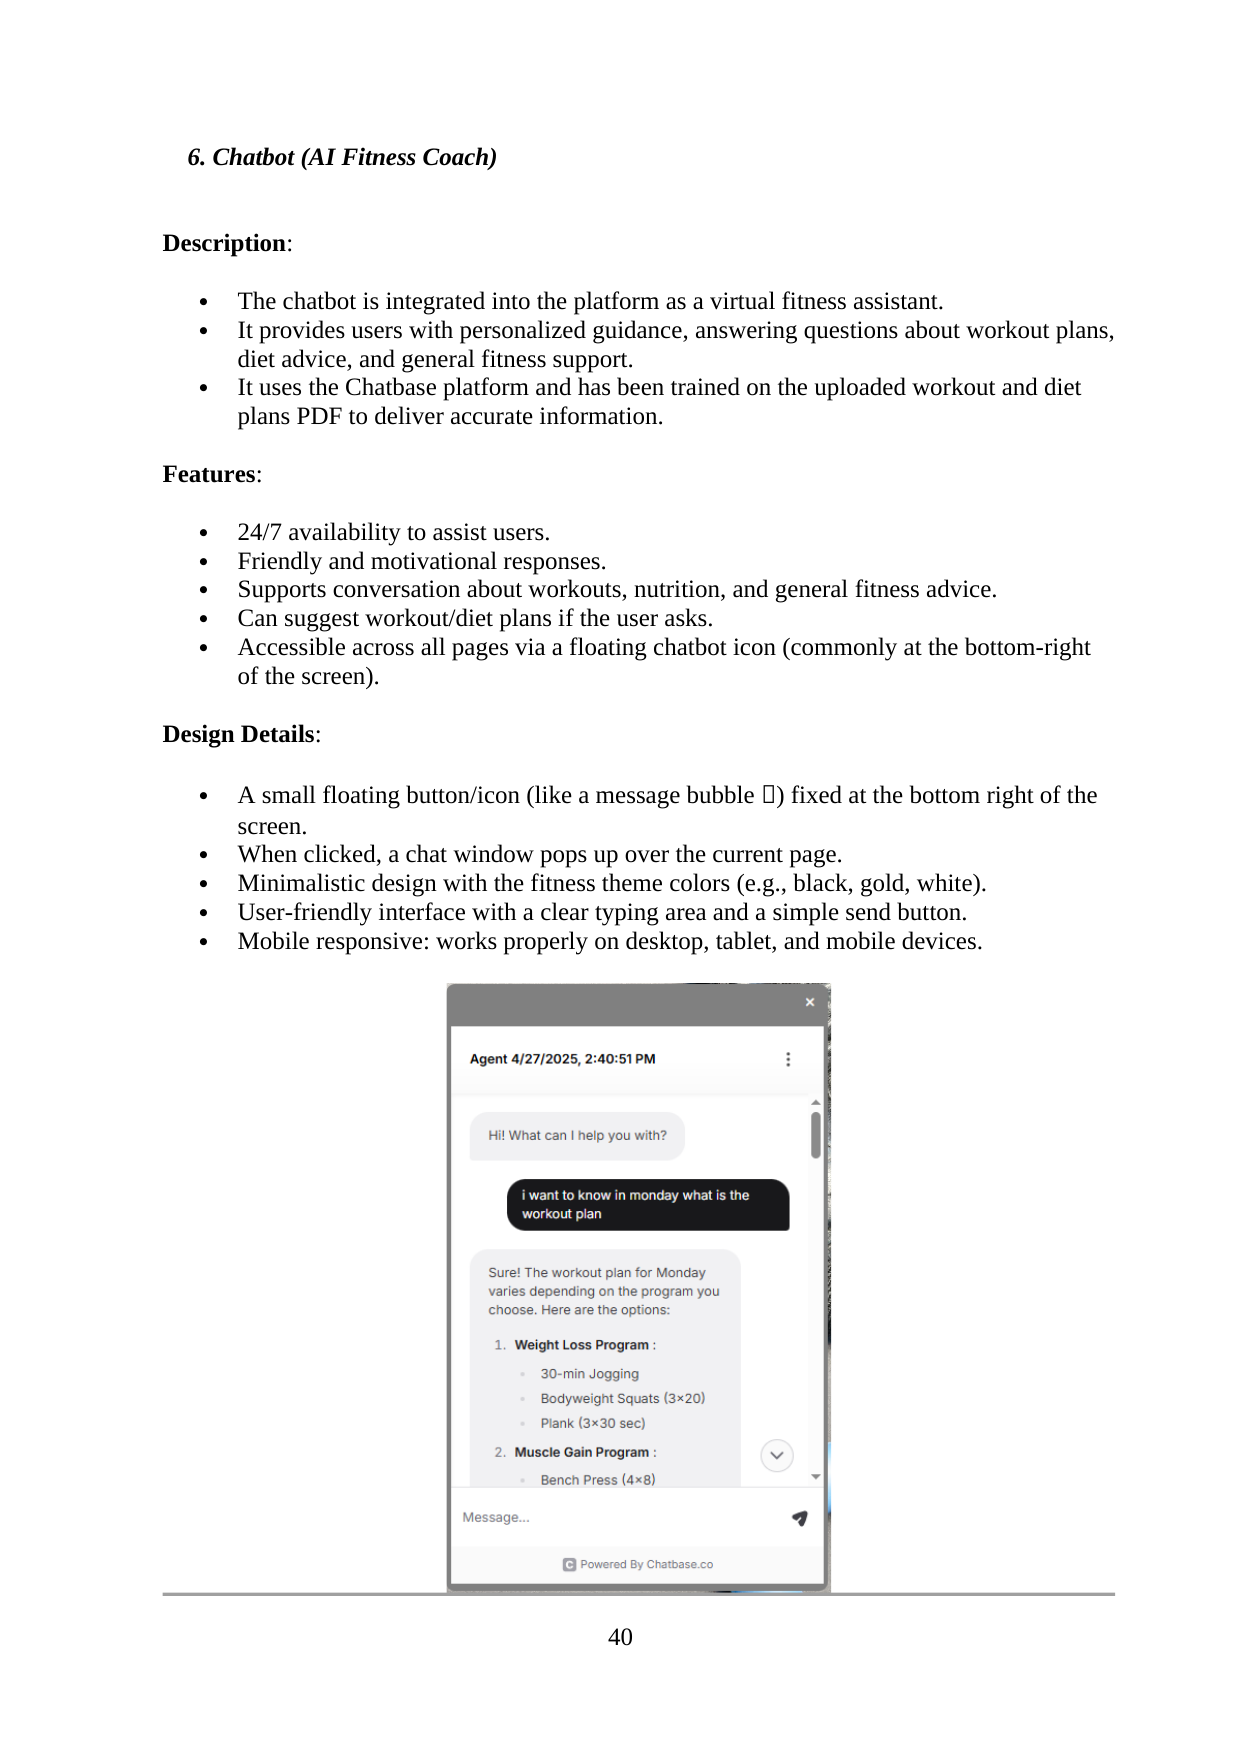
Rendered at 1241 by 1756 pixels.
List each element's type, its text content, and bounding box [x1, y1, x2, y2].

list 24/7 availability to assist users. [200, 517, 1115, 546]
text Design Details: [162, 719, 1115, 747]
list It provides users with personalized guidance, answering questions about workout plans, diet advice, and general fitness support. [200, 315, 1115, 372]
list The chatbot is integrated into the platform as a virtual fitness assistant. [200, 286, 1115, 315]
list Can suggest workout/diet plans if the user asks. [200, 603, 1115, 632]
list Supports conversation about workouts, nutrition, and general fitness advice. [200, 574, 1115, 603]
list Mobile responsive: works properly on desktop, tablet, and mobile devices. [200, 926, 1115, 954]
list Friendly and motivational responses. [200, 546, 1115, 574]
text Features: [162, 459, 1115, 488]
subtitle 6. Chatbot (AI Fitness Coach) [187, 142, 1115, 170]
list Accessible across all pages via a floating chatbot icon (commonly at the bottom-right of the screen). [200, 632, 1115, 689]
list A small floating button/icon (like a message bubble 💬) fixed at the bottom right of the screen. [200, 777, 1115, 839]
picture [446, 983, 832, 1592]
list When clicked, a chat window pops up over the current page. [200, 839, 1115, 868]
list Minimalistic design with the fitness theme colors (e.g., black, gold, white). [200, 868, 1115, 897]
list It uses the Chatbase platform and has been trained on the uploaded workout and diet plans PDF to deliver accurate information. [200, 372, 1115, 430]
text Description: [162, 228, 1115, 257]
list User-friendly interface with a clear typing area and a simple send button. [200, 897, 1115, 926]
